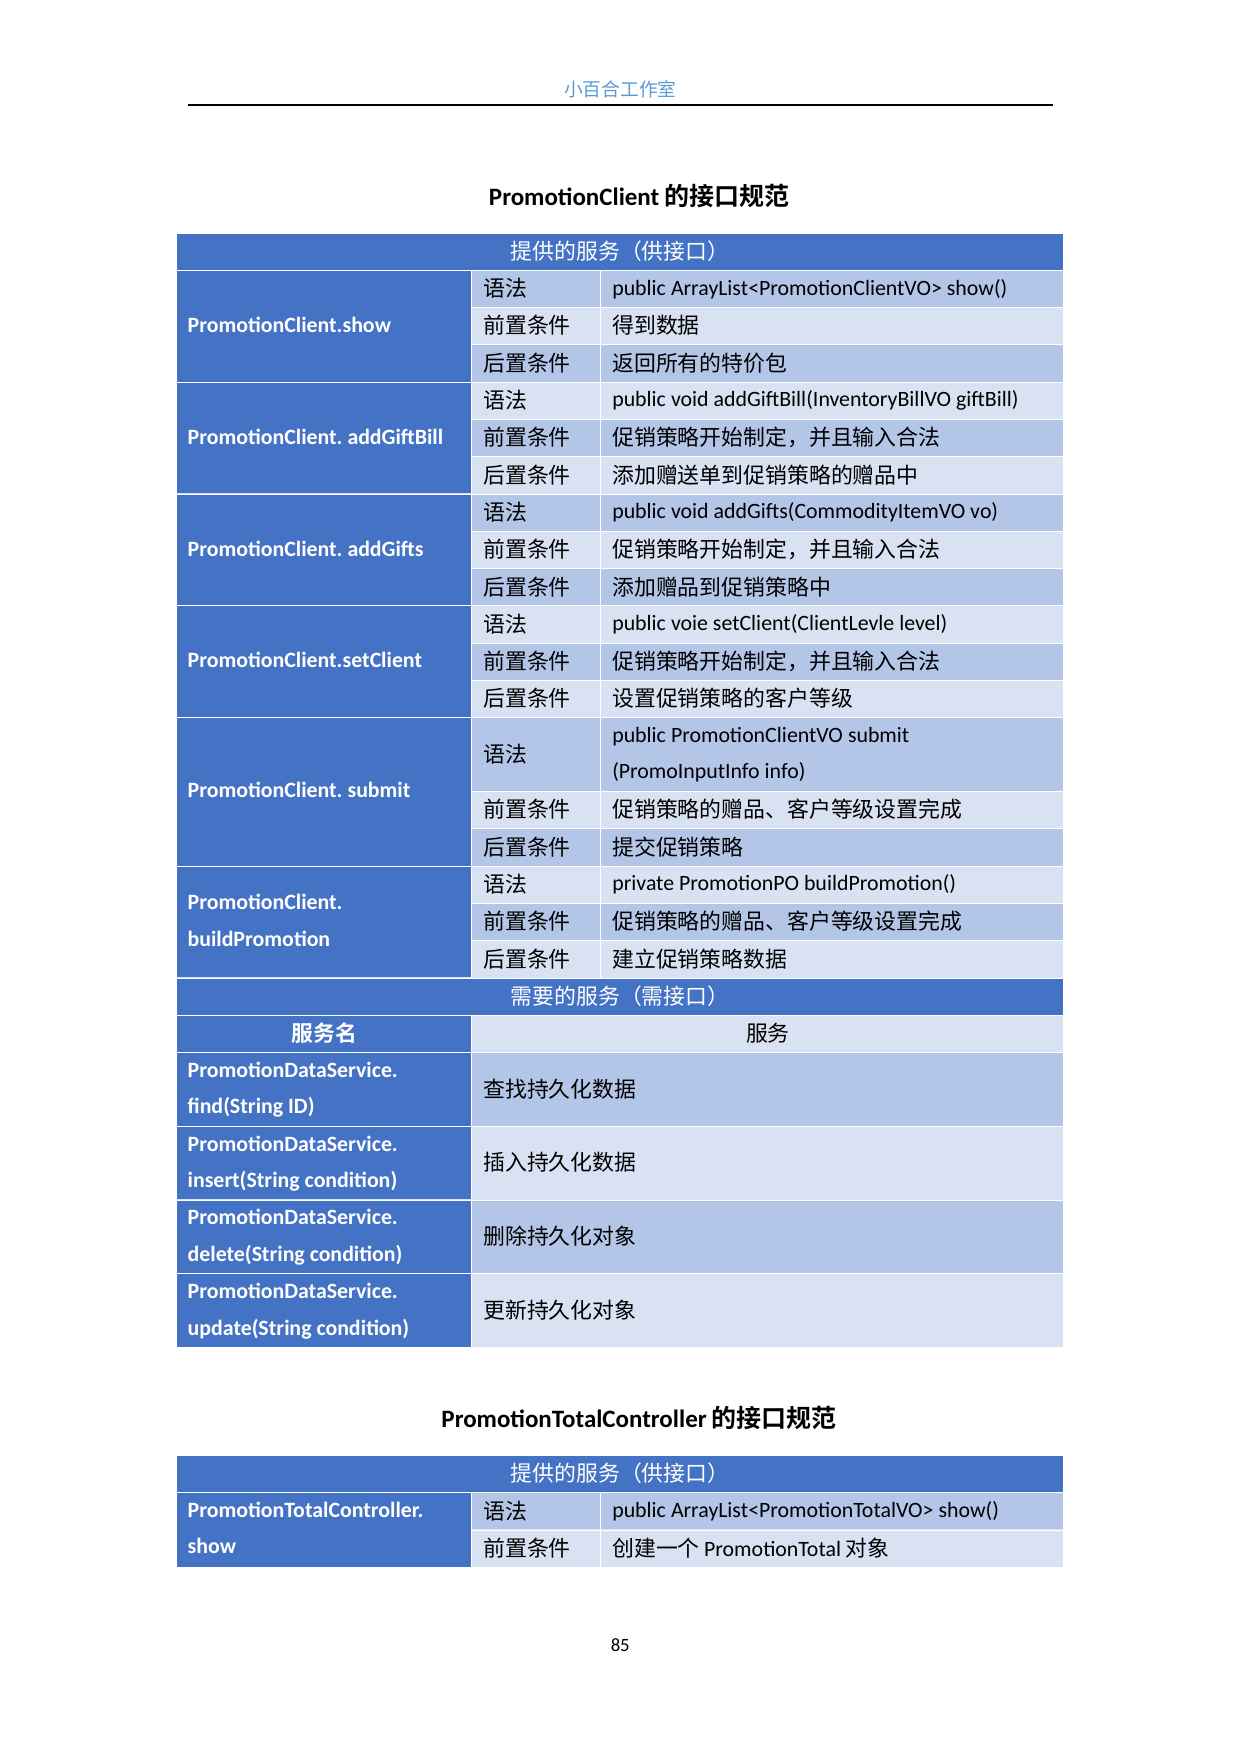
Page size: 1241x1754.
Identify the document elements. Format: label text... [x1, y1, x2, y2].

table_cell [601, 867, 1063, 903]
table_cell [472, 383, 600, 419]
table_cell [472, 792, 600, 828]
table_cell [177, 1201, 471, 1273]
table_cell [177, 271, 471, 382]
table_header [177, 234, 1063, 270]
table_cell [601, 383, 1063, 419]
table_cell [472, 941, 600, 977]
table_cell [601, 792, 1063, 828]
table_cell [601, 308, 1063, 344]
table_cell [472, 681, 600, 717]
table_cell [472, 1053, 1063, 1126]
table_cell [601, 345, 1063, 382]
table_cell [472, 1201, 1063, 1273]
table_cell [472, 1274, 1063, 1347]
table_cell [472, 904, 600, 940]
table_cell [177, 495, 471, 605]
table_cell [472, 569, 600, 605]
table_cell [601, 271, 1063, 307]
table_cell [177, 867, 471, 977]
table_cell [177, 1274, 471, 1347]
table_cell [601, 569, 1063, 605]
list PromotionClient的接口规范 [225, 162, 1053, 227]
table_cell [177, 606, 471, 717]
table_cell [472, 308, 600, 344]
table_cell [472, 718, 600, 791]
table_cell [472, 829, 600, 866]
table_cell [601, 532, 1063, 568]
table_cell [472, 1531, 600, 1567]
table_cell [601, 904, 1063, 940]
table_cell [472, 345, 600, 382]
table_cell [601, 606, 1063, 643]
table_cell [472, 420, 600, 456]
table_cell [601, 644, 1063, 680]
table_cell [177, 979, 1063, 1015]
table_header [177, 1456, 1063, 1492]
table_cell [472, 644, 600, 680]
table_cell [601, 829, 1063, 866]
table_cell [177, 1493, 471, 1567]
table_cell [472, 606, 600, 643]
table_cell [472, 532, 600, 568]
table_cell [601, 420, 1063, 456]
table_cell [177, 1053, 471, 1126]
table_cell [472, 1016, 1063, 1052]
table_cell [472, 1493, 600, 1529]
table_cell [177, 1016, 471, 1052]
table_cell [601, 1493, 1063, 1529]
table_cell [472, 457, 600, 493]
list PromotionTotalController的接口规范 [225, 1384, 1053, 1449]
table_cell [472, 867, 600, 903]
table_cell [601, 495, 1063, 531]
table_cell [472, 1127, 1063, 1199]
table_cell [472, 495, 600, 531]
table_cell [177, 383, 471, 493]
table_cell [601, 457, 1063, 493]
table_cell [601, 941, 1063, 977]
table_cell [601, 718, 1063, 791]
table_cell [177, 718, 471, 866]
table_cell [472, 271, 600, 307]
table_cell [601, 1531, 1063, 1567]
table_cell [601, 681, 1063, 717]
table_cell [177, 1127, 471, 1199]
